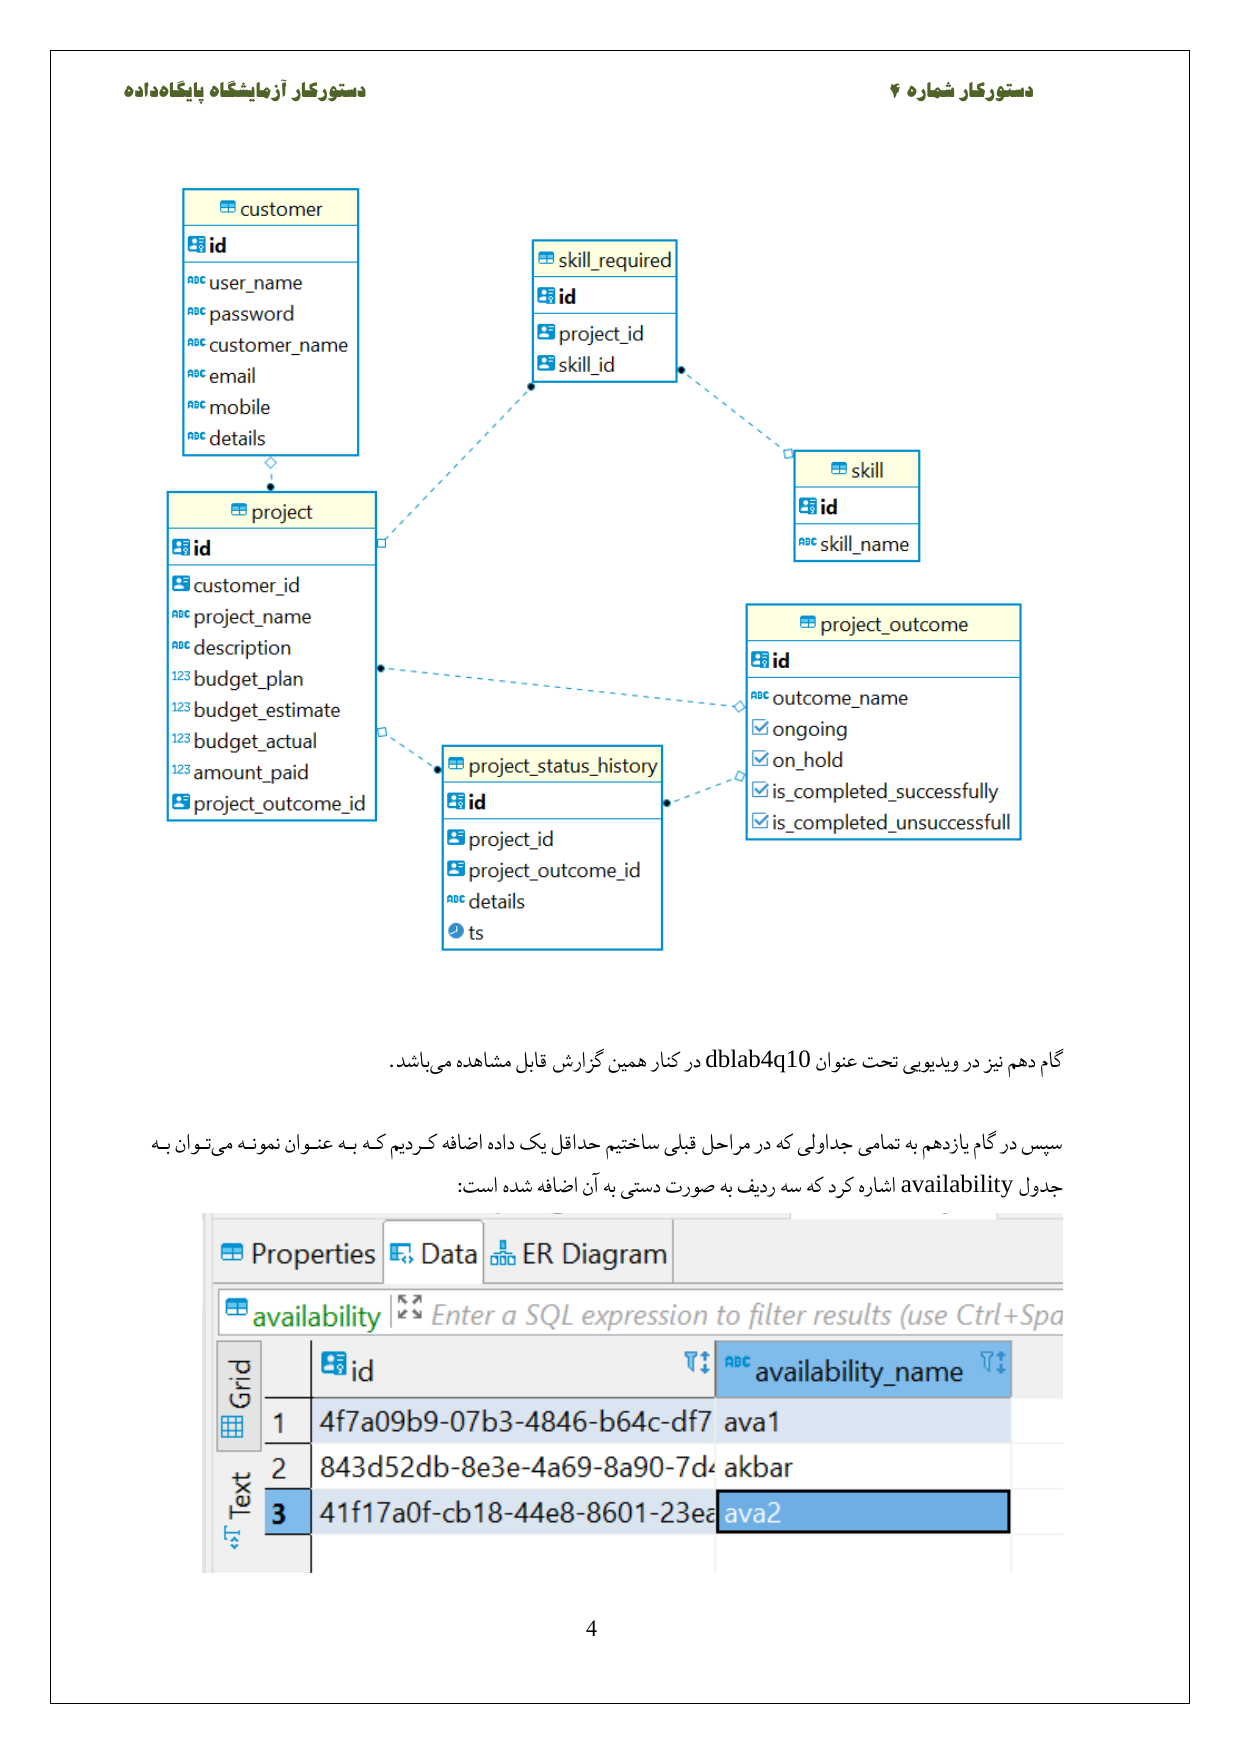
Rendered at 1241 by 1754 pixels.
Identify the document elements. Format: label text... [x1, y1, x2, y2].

picture [202, 1213, 1063, 1573]
list سپس در گام یازدهم به تمامی جداولی که در مراحل قبلی ساختیم حداقل یک داده اضافه کردیم که به عنوان نمونه می‌توان به جدول availability اشاره کرد که سه ردیف به صورت دستی به آن اضافه شده است: [150, 1126, 1063, 1207]
picture [150, 177, 1063, 963]
list گام دهم نیز در ویدیویی تحت عنوان dblab4q10 در کنار همین گزارش قابل مشاهده می‌باشد. [150, 1044, 1063, 1082]
